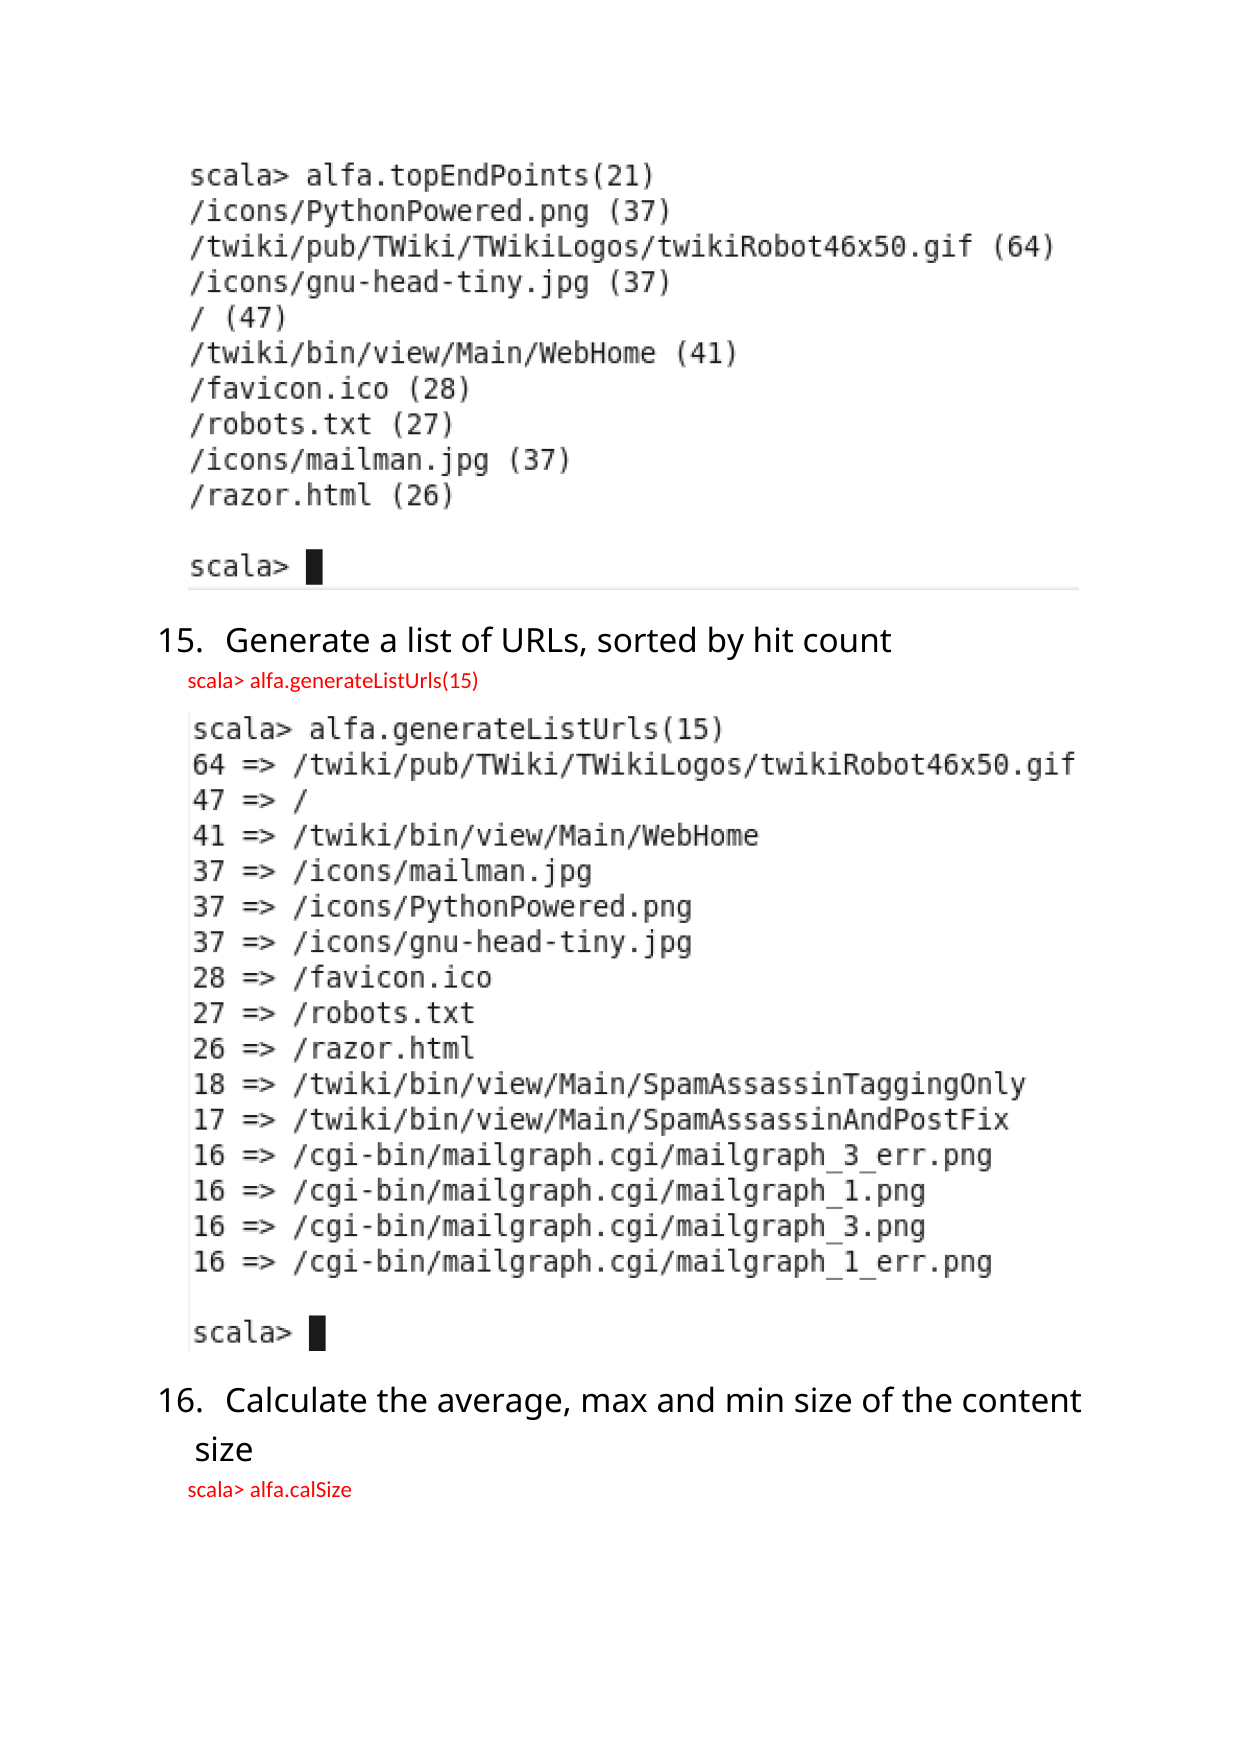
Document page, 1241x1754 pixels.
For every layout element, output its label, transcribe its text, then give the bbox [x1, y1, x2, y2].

text scala> alfa.calSize [187, 1475, 1090, 1503]
text scala> alfa.generateListUrls(15) [187, 666, 1090, 694]
picture [187, 712, 1092, 1351]
picture [187, 150, 1080, 590]
subtitle Generate a list of URLs, sorted by hit count [157, 617, 1090, 662]
subtitle Calculate the average, max and min size of the content size [157, 1377, 1090, 1472]
